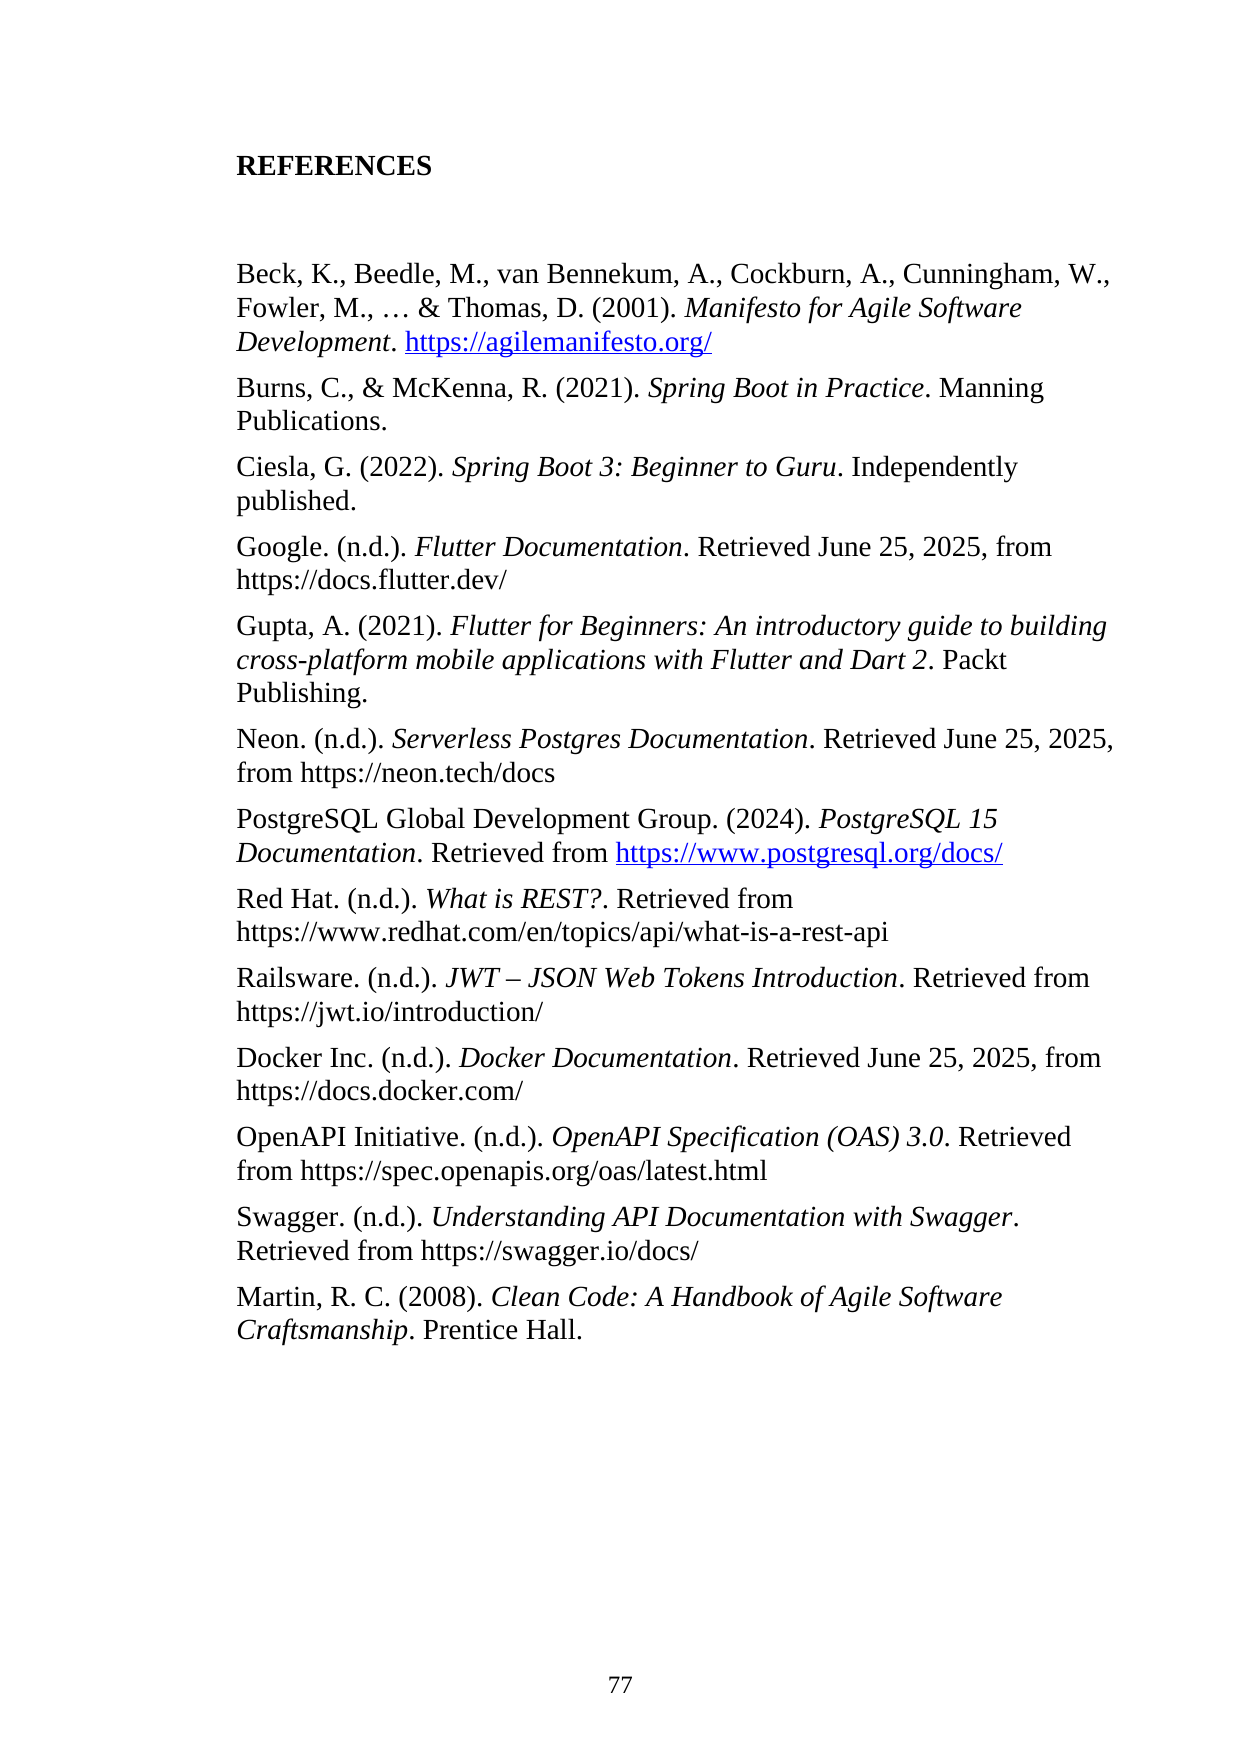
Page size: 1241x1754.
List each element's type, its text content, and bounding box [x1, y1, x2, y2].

text PostgreSQL Global Development Group. (2024). PostgreSQL 15 Documentation. Retrieved from https://www.postgresql.org/docs/ [236, 801, 1122, 868]
text Martin, R. C. (2008). Clean Code: A Handbook of Agile Software Craftsmanship. Prentice Hall. [236, 1279, 1122, 1346]
text Railsware. (n.d.). JWT – JSON Web Tokens Introduction. Retrieved from https://jwt.io/introduction/ [236, 960, 1122, 1027]
text Ciesla, G. (2022). Spring Boot 3: Beginner to Guru. Independently published. [236, 449, 1122, 516]
text Red Hat. (n.d.). What is REST?. Retrieved from https://www.redhat.com/en/topics/api/what-is-a-rest-api [236, 881, 1122, 948]
text Swagger. (n.d.). Understanding API Documentation with Swagger. Retrieved from https://swagger.io/docs/ [236, 1199, 1122, 1266]
text Neon. (n.d.). Serverless Postgres Documentation. Retrieved June 25, 2025, from https://neon.tech/docs [236, 722, 1122, 789]
text Google. (n.d.). Flutter Documentation. Retrieved June 25, 2025, from https://docs.flutter.dev/ [236, 529, 1122, 596]
subtitle REFERENCES [236, 148, 1122, 181]
text Docker Inc. (n.d.). Docker Documentation. Retrieved June 25, 2025, from https://docs.docker.com/ [236, 1040, 1122, 1107]
text OpenAPI Initiative. (n.d.). OpenAPI Specification (OAS) 3.0. Retrieved from https://spec.openapis.org/oas/latest.html [236, 1119, 1122, 1187]
text Burns, C., & McKenna, R. (2021). Spring Boot in Practice. Manning Publications. [236, 370, 1122, 437]
text Gupta, A. (2021). Flutter for Beginners: An introductory guide to building cross-platform mobile applications with Flutter and Dart 2. Packt Publishing. [236, 608, 1122, 709]
text Beck, K., Beedle, M., van Bennekum, A., Cockburn, A., Cunningham, W., Fowler, M., … & Thomas, D. (2001). Manifesto for Agile Software Development. https://agilemanifesto.org/ [236, 257, 1122, 357]
